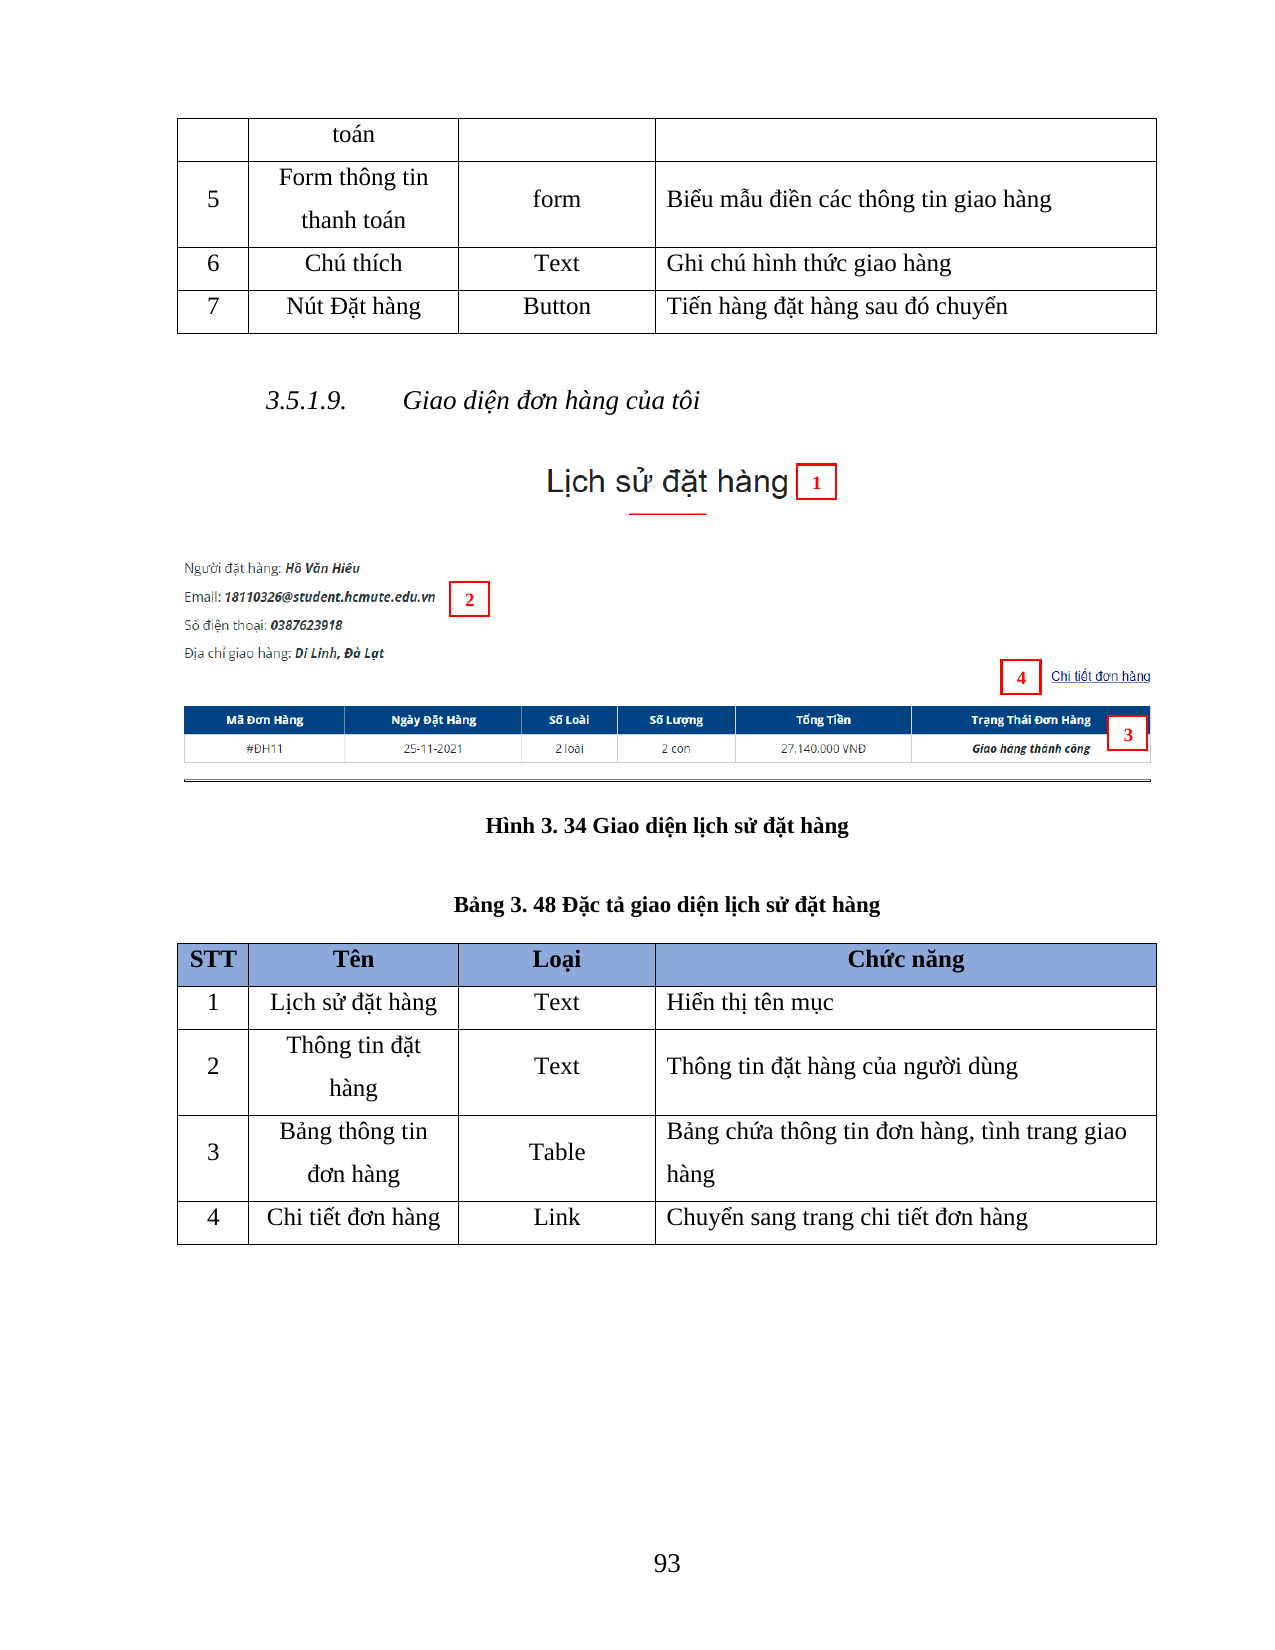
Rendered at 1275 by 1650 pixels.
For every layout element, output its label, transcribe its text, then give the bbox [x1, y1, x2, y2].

list Hình 3. 34 Giao diện lịch sử đặt hàng [177, 812, 1157, 838]
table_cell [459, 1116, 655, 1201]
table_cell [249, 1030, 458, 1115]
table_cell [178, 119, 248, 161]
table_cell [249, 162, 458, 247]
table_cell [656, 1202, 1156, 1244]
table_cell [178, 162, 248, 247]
picture [177, 447, 1157, 793]
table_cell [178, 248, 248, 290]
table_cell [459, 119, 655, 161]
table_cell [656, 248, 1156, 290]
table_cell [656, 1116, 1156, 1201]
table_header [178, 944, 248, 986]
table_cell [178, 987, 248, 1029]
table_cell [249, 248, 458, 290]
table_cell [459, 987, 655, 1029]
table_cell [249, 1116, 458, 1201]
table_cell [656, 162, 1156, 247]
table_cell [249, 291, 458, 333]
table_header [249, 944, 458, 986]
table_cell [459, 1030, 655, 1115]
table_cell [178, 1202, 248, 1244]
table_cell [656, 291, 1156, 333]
list Giao diện đơn hàng của tôi [266, 384, 1157, 415]
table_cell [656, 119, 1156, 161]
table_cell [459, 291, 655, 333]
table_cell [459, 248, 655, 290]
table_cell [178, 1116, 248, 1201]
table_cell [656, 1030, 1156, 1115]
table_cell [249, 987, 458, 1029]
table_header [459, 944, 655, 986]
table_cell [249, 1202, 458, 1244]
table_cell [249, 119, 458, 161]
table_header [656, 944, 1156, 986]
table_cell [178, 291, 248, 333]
list Bảng 3. 48 Đặc tả giao diện lịch sử đặt hàng [177, 891, 1157, 917]
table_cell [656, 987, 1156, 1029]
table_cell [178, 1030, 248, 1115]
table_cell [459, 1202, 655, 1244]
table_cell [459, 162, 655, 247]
